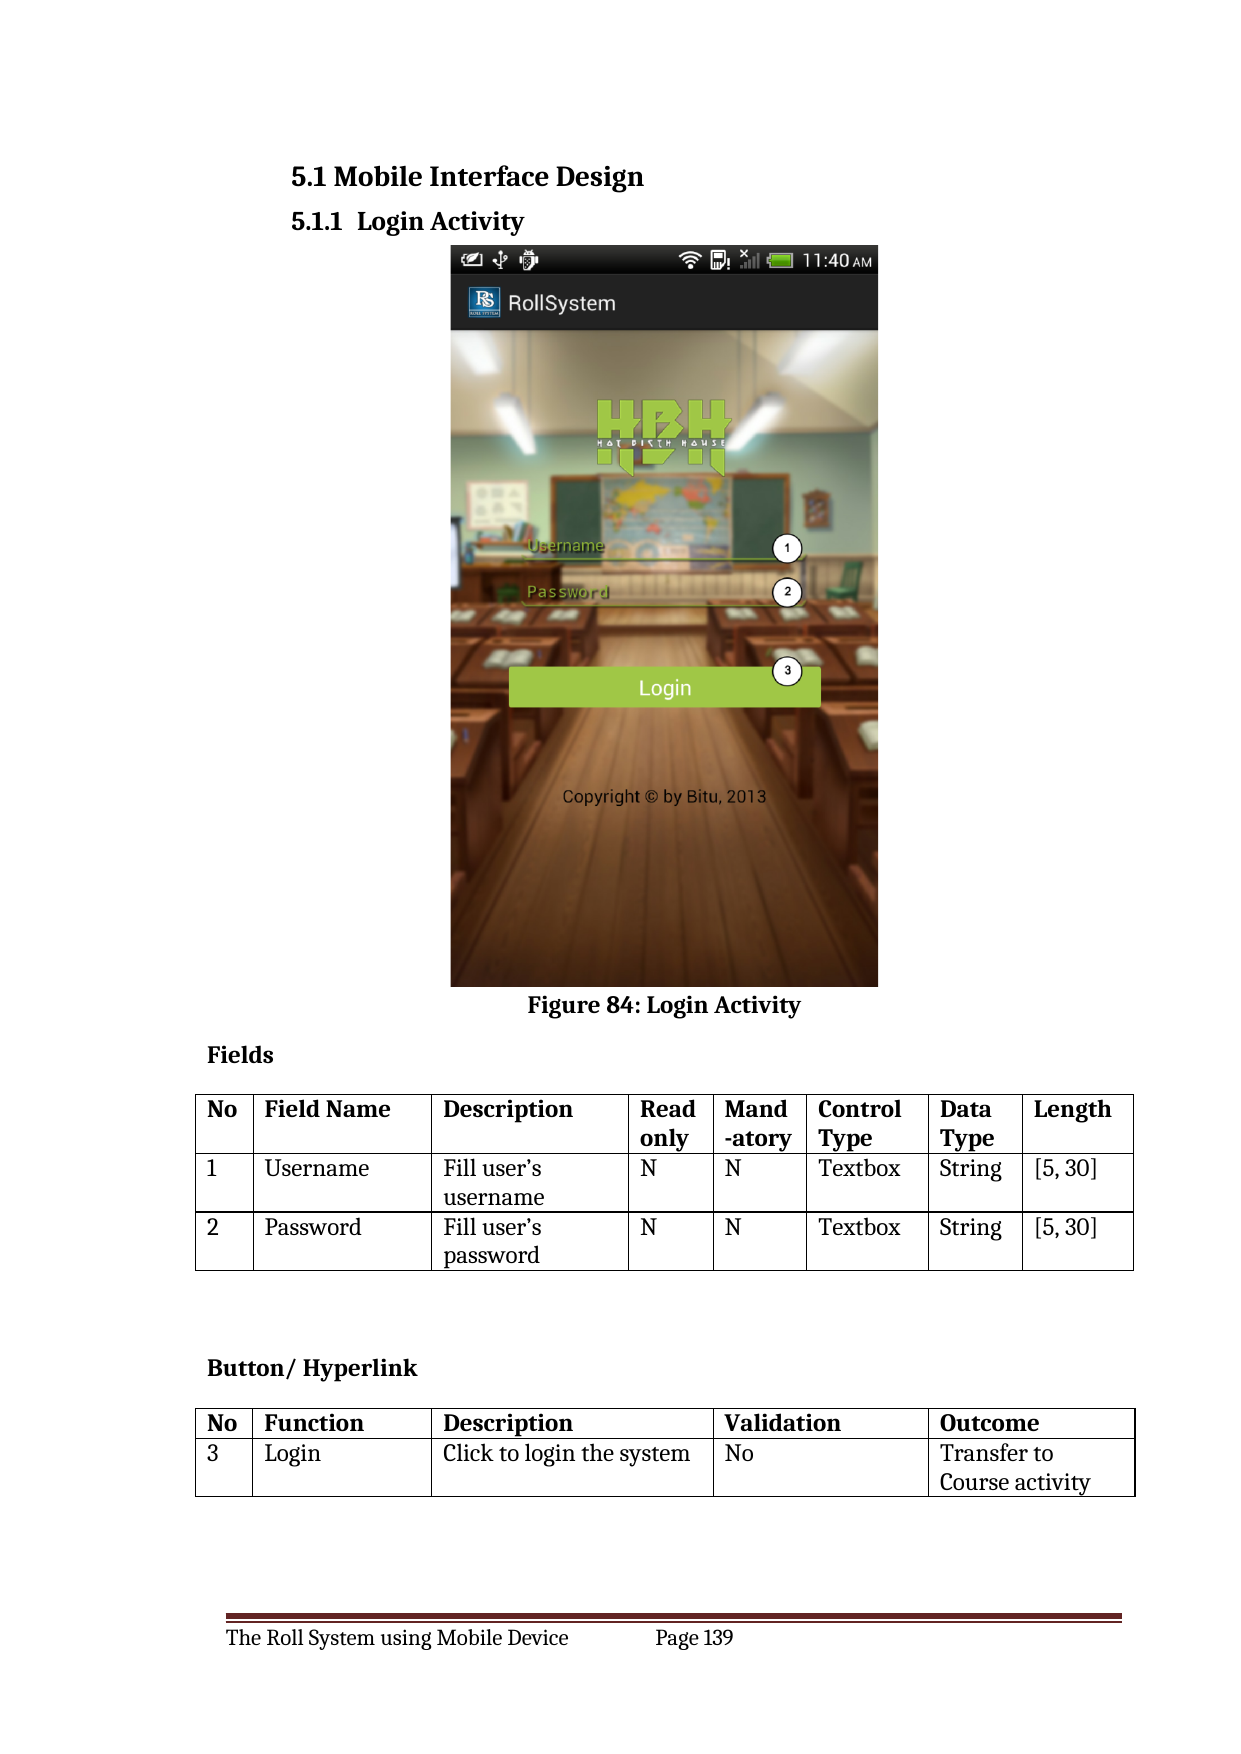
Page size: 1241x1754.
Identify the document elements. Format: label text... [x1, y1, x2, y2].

subtitle Login Activity [291, 206, 1122, 237]
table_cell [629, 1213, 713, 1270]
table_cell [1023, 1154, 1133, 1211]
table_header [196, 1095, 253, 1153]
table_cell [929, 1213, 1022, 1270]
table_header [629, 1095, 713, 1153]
text Button/ Hyperlink [207, 1354, 1122, 1383]
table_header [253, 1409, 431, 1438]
picture [450, 245, 879, 987]
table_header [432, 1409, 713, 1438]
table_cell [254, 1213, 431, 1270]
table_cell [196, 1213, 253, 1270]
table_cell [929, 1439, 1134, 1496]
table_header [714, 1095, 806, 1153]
text Fields [207, 1041, 1122, 1069]
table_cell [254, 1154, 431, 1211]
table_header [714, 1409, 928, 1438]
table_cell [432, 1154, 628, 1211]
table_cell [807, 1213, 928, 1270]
subtitle Mobile Interface Design [291, 160, 1122, 194]
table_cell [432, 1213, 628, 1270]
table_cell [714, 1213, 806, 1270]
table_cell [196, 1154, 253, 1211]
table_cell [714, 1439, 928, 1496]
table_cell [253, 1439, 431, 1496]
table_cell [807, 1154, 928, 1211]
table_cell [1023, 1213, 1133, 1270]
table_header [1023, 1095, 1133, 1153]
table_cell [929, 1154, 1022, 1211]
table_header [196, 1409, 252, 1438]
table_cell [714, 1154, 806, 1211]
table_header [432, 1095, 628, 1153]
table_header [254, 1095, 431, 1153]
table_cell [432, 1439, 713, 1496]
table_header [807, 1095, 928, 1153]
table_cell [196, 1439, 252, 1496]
text Figure 84: Login Activity [207, 991, 1122, 1020]
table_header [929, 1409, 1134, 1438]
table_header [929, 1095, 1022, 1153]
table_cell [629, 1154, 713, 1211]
